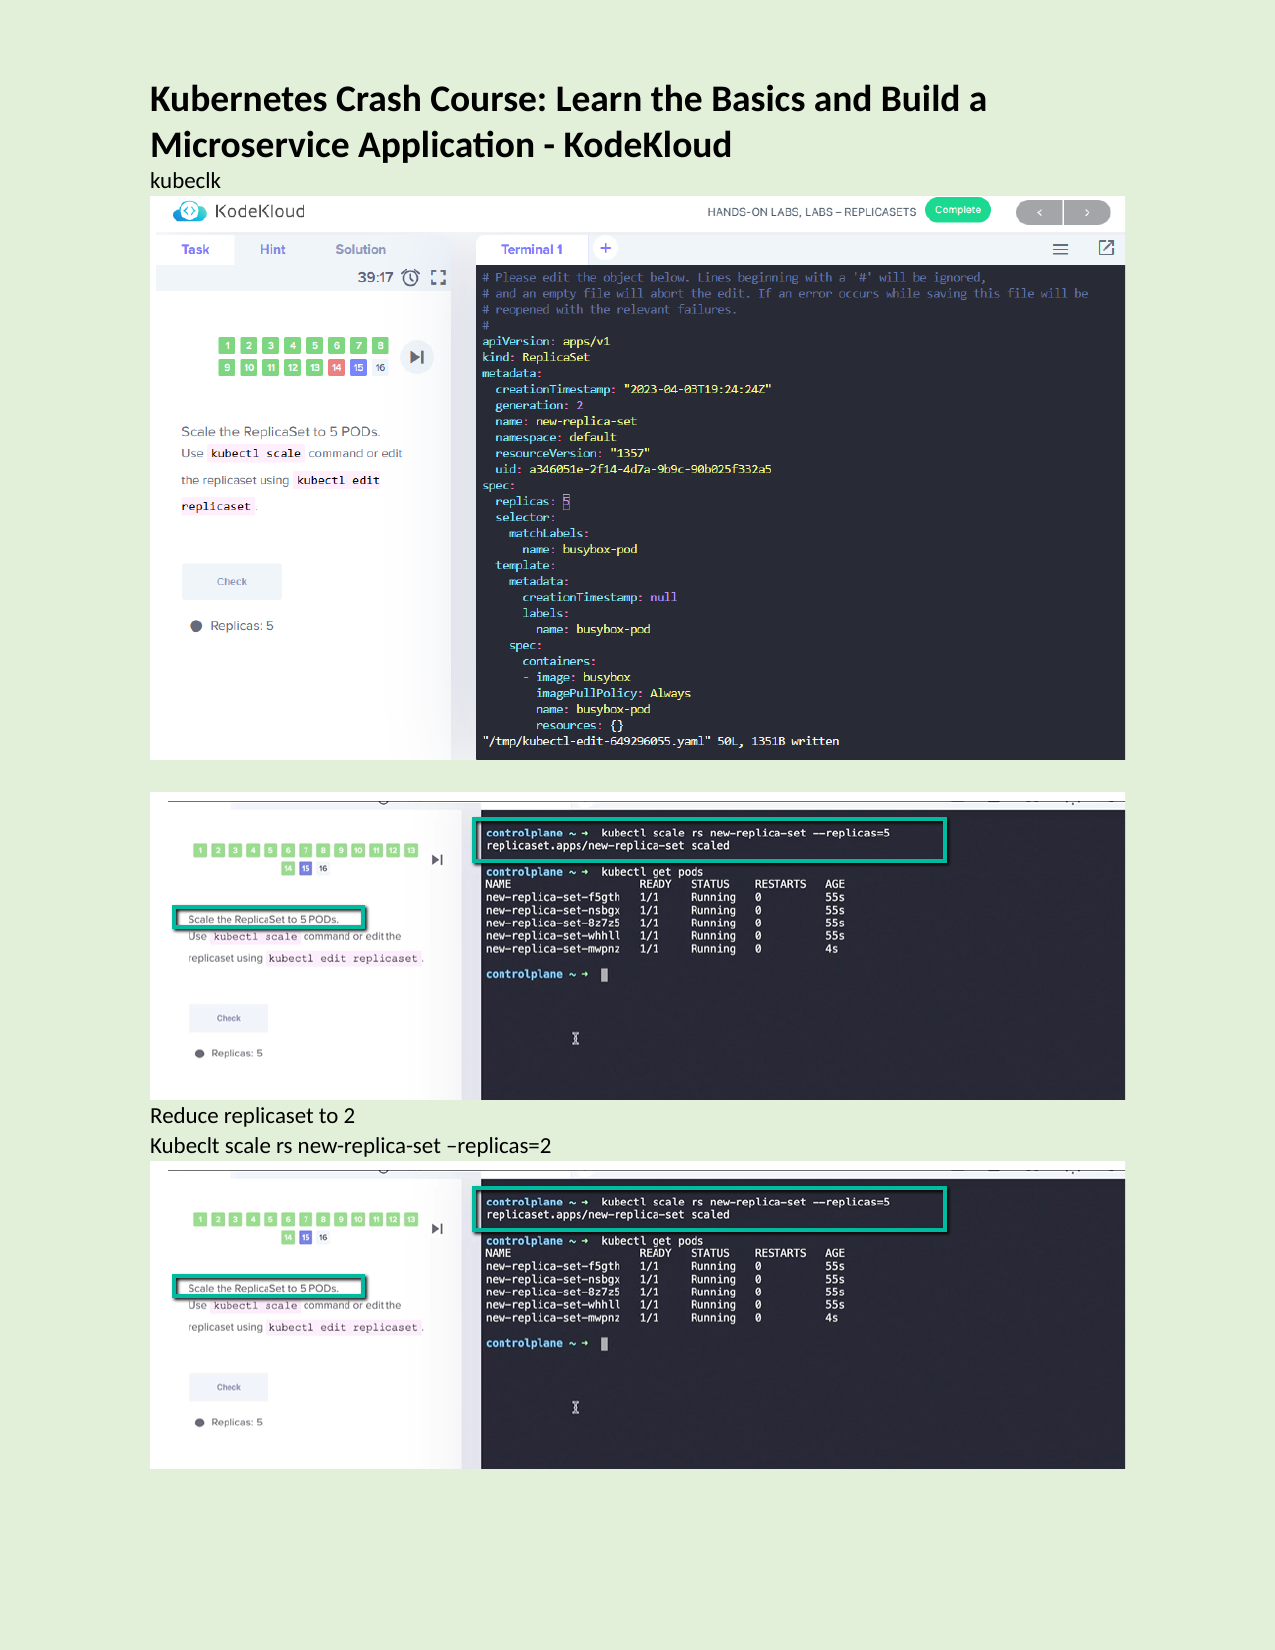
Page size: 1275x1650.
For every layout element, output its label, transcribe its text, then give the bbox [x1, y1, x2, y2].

text Reduce replicaset to 2 [150, 1101, 1125, 1129]
text Kubeclt scale rs new-replica-set –replicas=2 [150, 1132, 1125, 1159]
picture [150, 196, 1125, 760]
picture [150, 792, 1125, 1100]
text kubeclk [150, 167, 1125, 196]
picture [150, 1161, 1125, 1469]
